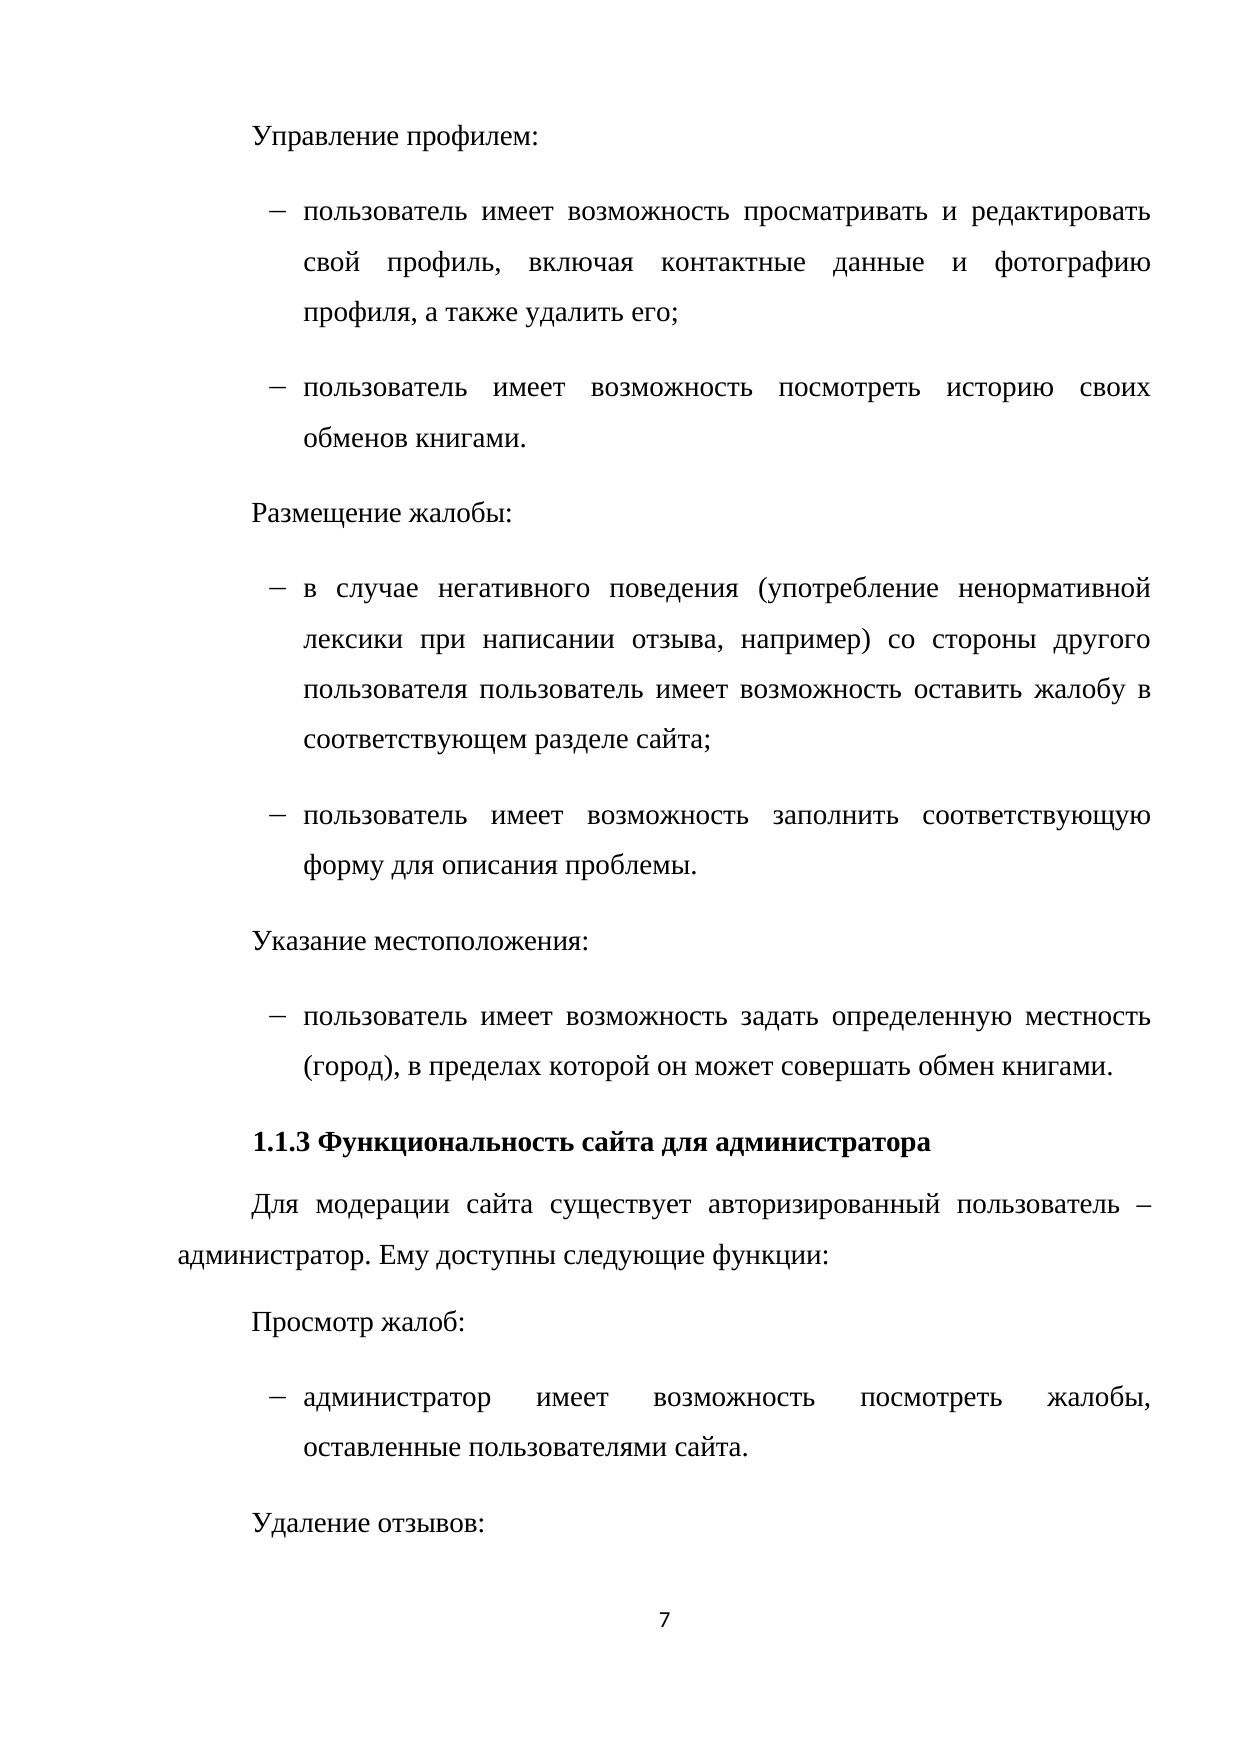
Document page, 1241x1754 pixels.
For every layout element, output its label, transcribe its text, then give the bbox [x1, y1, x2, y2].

text Управление профилем: [177, 118, 1152, 152]
text администратор имеет возможность посмотреть жалобы, оставленные пользователями сайта. [266, 1379, 1152, 1463]
text пользователь имеет возможность заполнить соответствующую форму для описания проблемы. [266, 797, 1152, 881]
text пользователь имеет возможность посмотреть историю своих обменов книгами. [266, 369, 1152, 453]
text Указание местоположения: [177, 923, 1152, 956]
text пользователь имеет возможность просматривать и редактировать свой профиль, включая контактные данные и фотографию профиля, а также удалить его; [266, 193, 1152, 328]
text Размещение жалобы: [177, 495, 1152, 529]
text Функциональность сайта для администратора [252, 1124, 1152, 1157]
text Для модерации сайта существует авторизированный пользователь – администратор. Ему доступны следующие функции: [177, 1186, 1152, 1270]
text в случае негативного поведения (употребление ненормативной лексики при написании отзыва, например) со стороны другого пользователя пользователь имеет возможность оставить жалобу в соответствующем разделе сайта; [266, 571, 1152, 755]
text пользователь имеет возможность задать определенную местность (город), в пределах которой он может совершать обмен книгами. [266, 998, 1152, 1082]
text Удаление отзывов: [177, 1505, 1152, 1538]
text Просмотр жалоб: [177, 1304, 1152, 1337]
